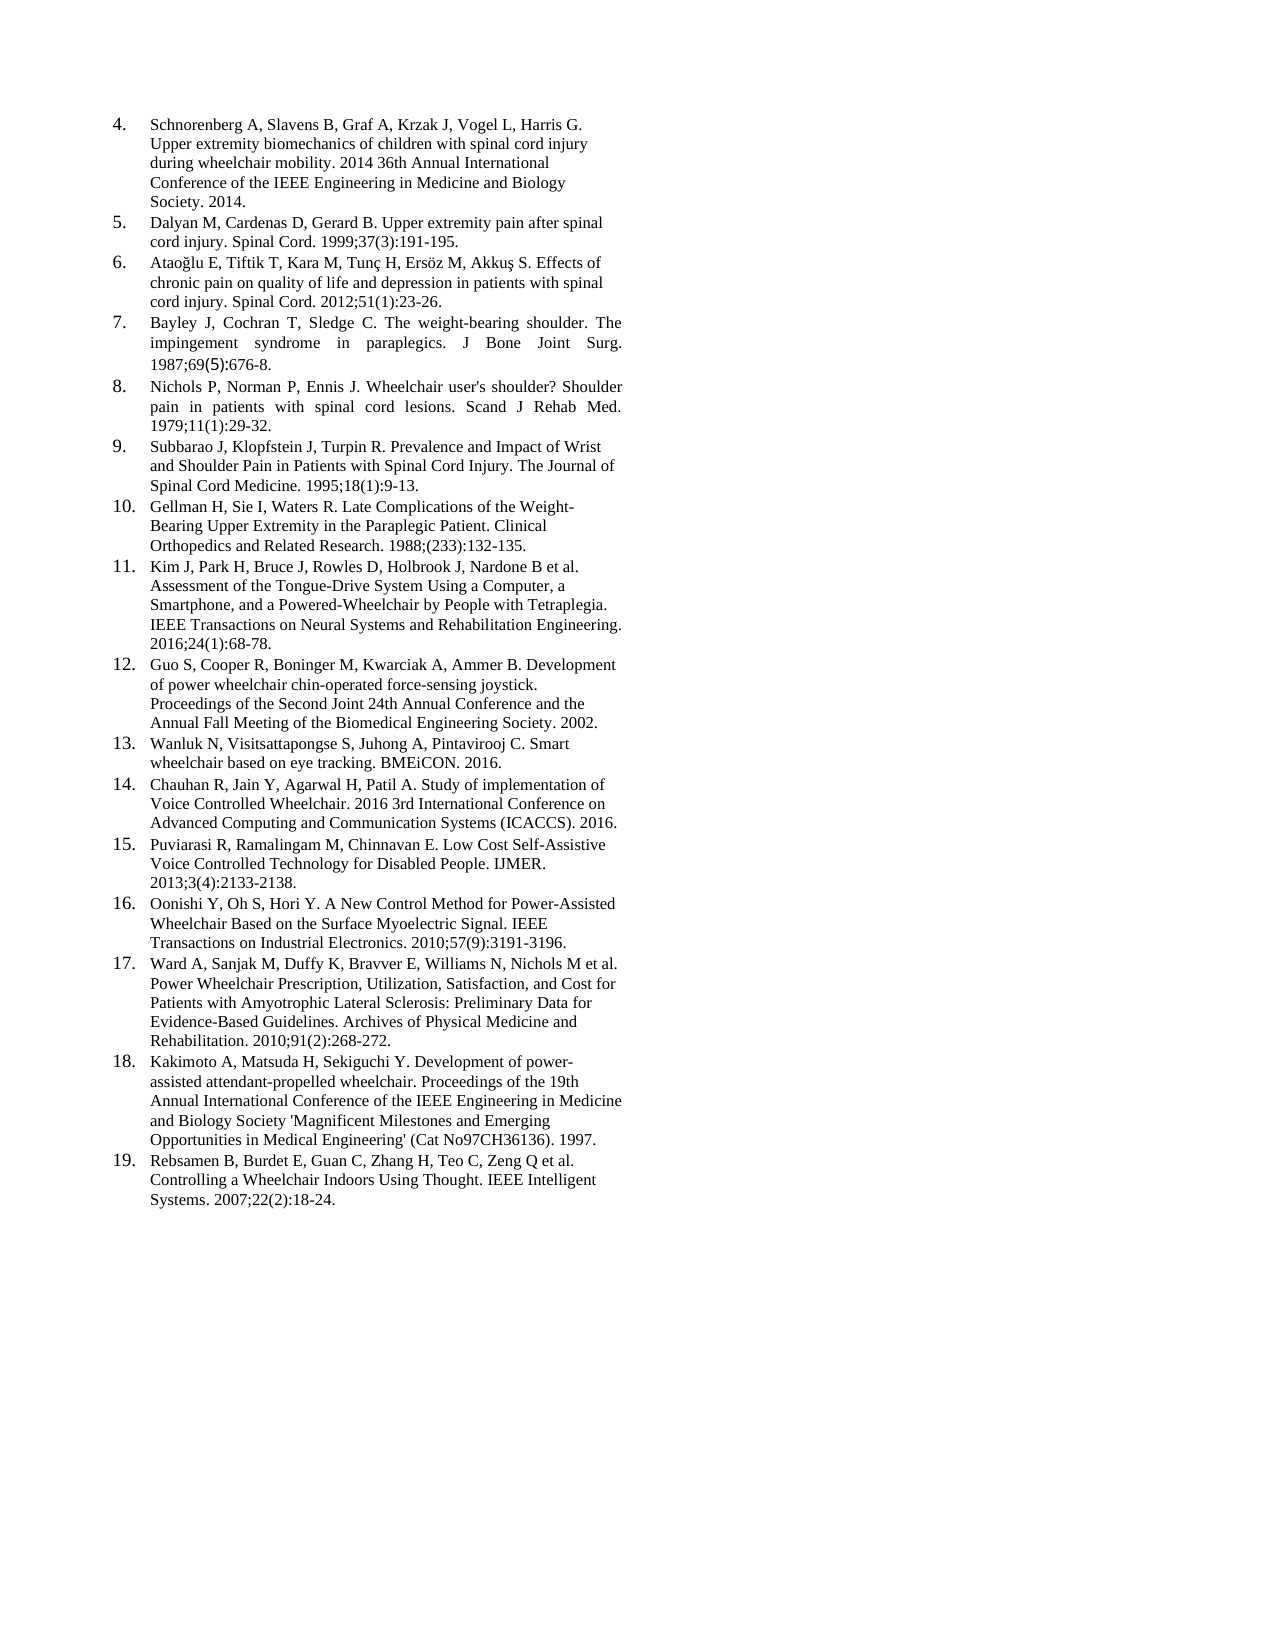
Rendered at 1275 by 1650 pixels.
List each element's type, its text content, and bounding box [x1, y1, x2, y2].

list Dalyan M, Cardenas D, Gerard B. Upper extremity pain after spinal cord injury. Spinal Cord. 1999;37(3):191-195. [112, 211, 622, 251]
list Puviarasi R, Ramalingam M, Chinnavan E. Low Cost Self-Assistive Voice Controlled Technology for Disabled People. IJMER. 2013;3(4):2133-2138. [112, 832, 622, 892]
list Ward A, Sanjak M, Duffy K, Bravver E, Williams N, Nichols M et al. Power Wheelchair Prescription, Utilization, Satisfaction, and Cost for Patients with Amyotrophic Lateral Sclerosis: Preliminary Data for Evidence-Based Guidelines. Archives of Physical Medicine and Rehabilitation. 2010;91(2):268-272. [112, 952, 622, 1050]
list Kakimoto A, Matsuda H, Sekiguchi Y. Development of power-assisted attendant-propelled wheelchair. Proceedings of the 19th Annual International Conference of the IEEE Engineering in Medicine and Biology Society 'Magnificent Milestones and Emerging Opportunities in Medical Engineering' (Cat No97CH36136). 1997. [112, 1050, 622, 1149]
list Chauhan R, Jain Y, Agarwal H, Patil A. Study of implementation of Voice Controlled Wheelchair. 2016 3rd International Conference on Advanced Computing and Communication Systems (ICACCS). 2016. [112, 772, 622, 832]
list Subbarao J, Klopfstein J, Turpin R. Prevalence and Impact of Wrist and Shoulder Pain in Patients with Spinal Cord Injury. The Journal of Spinal Cord Medicine. 1995;18(1):9-13. [112, 435, 622, 494]
list Ataoğlu E, Tiftik T, Kara M, Tunç H, Ersöz M, Akkuş S. Effects of chronic pain on quality of life and depression in patients with spinal cord injury. Spinal Cord. 2012;51(1):23-26. [112, 251, 622, 311]
list Kim J, Park H, Bruce J, Rowles D, Holbrook J, Nardone B et al. Assessment of the Tongue-Drive System Using a Computer, a Smartphone, and a Powered-Wheelchair by People with Tetraplegia. IEEE Transactions on Neural Systems and Rehabilitation Engineering. 2016;24(1):68-78. [112, 554, 622, 653]
list Oonishi Y, Oh S, Hori Y. A New Control Method for Power-Assisted Wheelchair Based on the Surface Myoelectric Signal. IEEE Transactions on Industrial Electronics. 2010;57(9):3191-3196. [112, 892, 622, 952]
list Rebsamen B, Burdet E, Guan C, Zhang H, Teo C, Zeng Q et al. Controlling a Wheelchair Indoors Using Thought. IEEE Intelligent Systems. 2007;22(2):18-24. [112, 1149, 622, 1208]
list Gellman H, Sie I, Waters R. Late Complications of the Weight-Bearing Upper Extremity in the Paraplegic Patient. Clinical Orthopedics and Related Research. 1988;(233):132-135. [112, 494, 622, 554]
list Guo S, Cooper R, Boninger M, Kwarciak A, Ammer B. Development of power wheelchair chin-operated force-sensing joystick. Proceedings of the Second Joint 24th Annual Conference and the Annual Fall Meeting of the Biomedical Engineering Society. 2002. [112, 653, 622, 732]
list Wanluk N, Visitsattapongse S, Juhong A, Pintavirooj C. Smart wheelchair based on eye tracking. BMEiCON. 2016. [112, 732, 622, 772]
list Nichols P, Norman P, Ennis J. Wheelchair user's shoulder? Shoulder pain in patients with spinal cord lesions. Scand J Rehab Med. 1979;11(1):29-32. [112, 375, 622, 435]
list Schnorenberg A, Slavens B, Graf A, Krzak J, Vogel L, Harris G. Upper extremity biomechanics of children with spinal cord injury during wheelchair mobility. 2014 36th Annual International Conference of the IEEE Engineering in Medicine and Biology Society. 2014. [112, 112, 622, 211]
list Bayley J, Cochran T, Sledge C. The weight-bearing shoulder. The impingement syndrome in paraplegics. J Bone Joint Surg. 1987;69(5):676-8. [112, 311, 622, 375]
